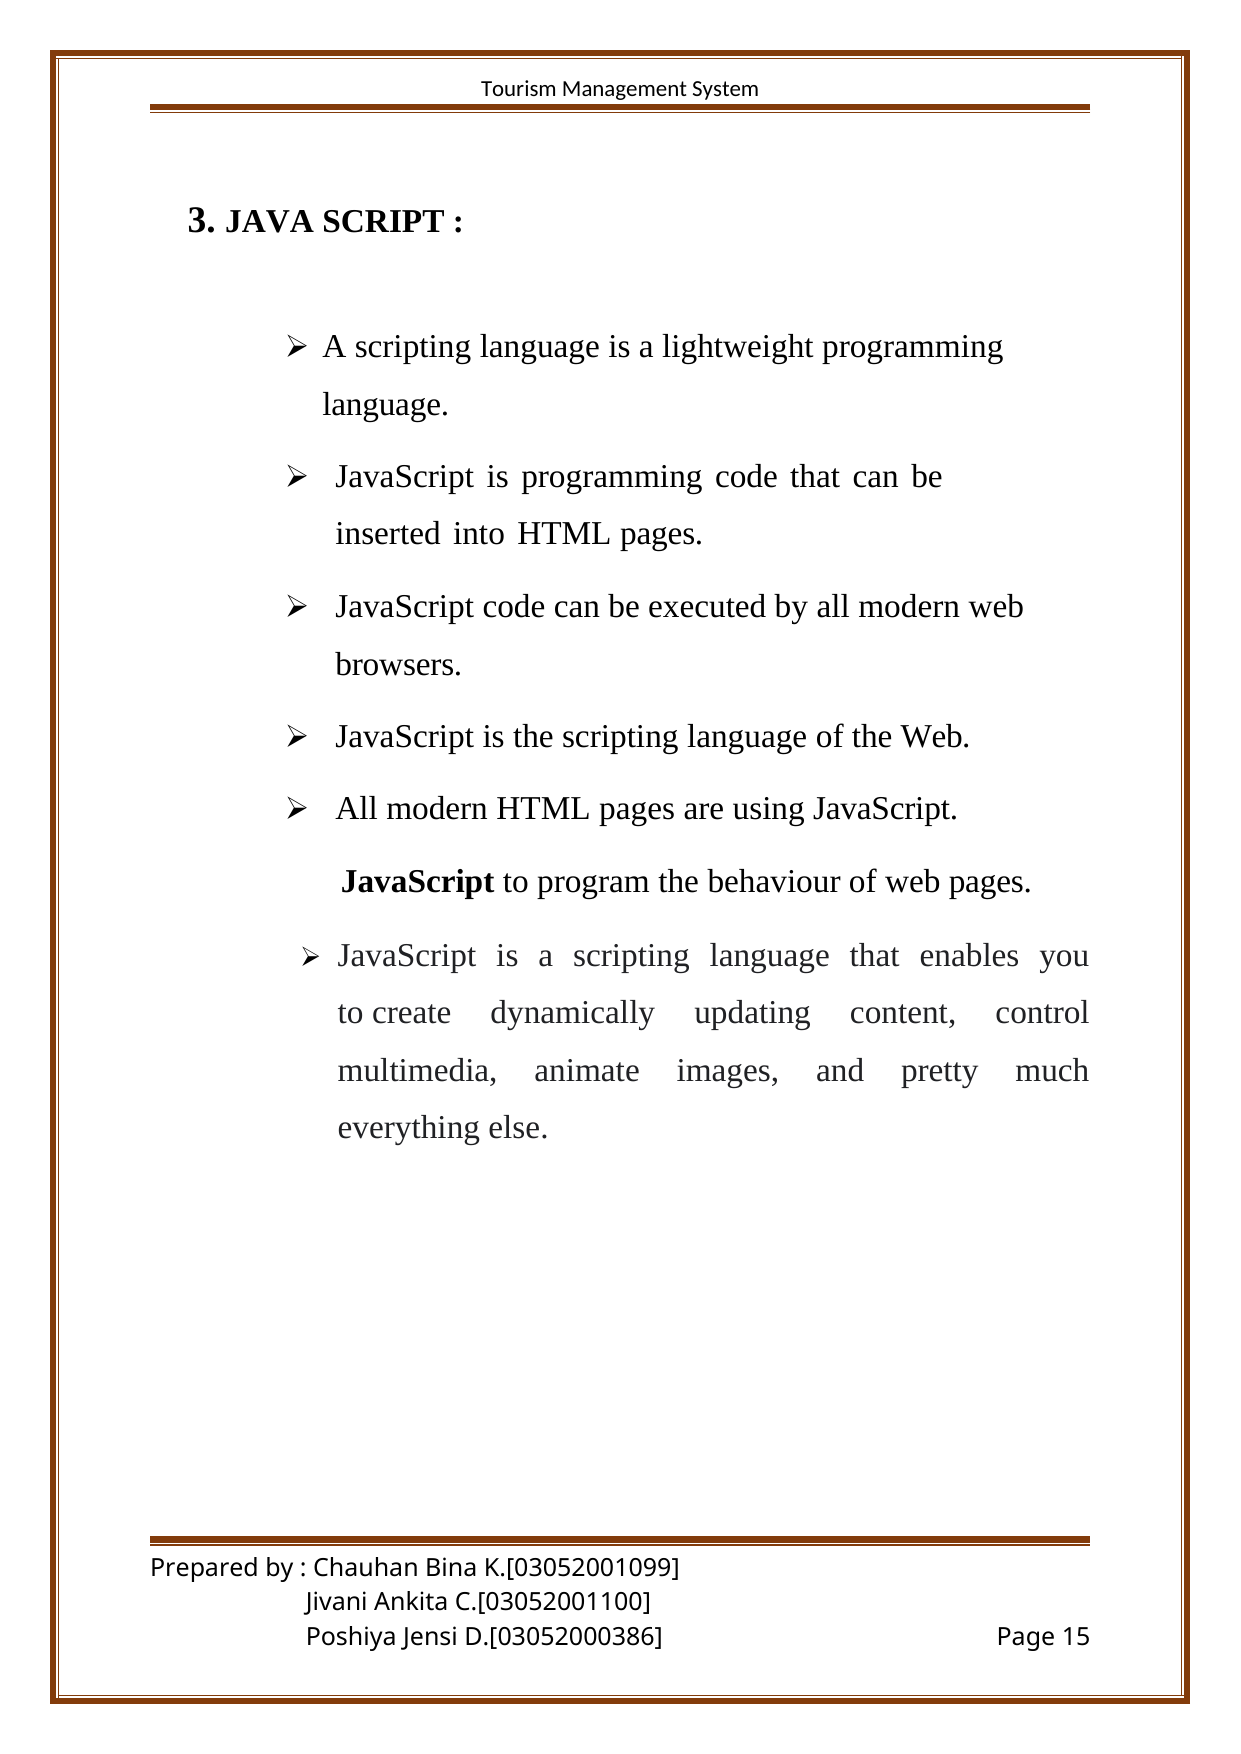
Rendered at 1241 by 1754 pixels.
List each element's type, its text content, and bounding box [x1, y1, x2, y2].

list JavaScript code can be executed by all modern web browsers. [284, 586, 1090, 682]
list JavaScript is programming code that can be inserted into HTML pages. [284, 456, 997, 552]
list JAVA SCRIPT : [187, 197, 1090, 240]
text JavaScript to program the behaviour of web pages. [341, 861, 1090, 899]
list JavaScript is a scripting language that enables you to create dynamically updating content, control multimedia, animate images, and pretty much everything else. [300, 935, 1090, 1146]
list A scripting language is a lightweight programming language. [284, 327, 1090, 422]
list All modern HTML pages are using JavaScript. [284, 788, 1090, 827]
list JavaScript is the scripting language of the Web. [284, 716, 1090, 754]
